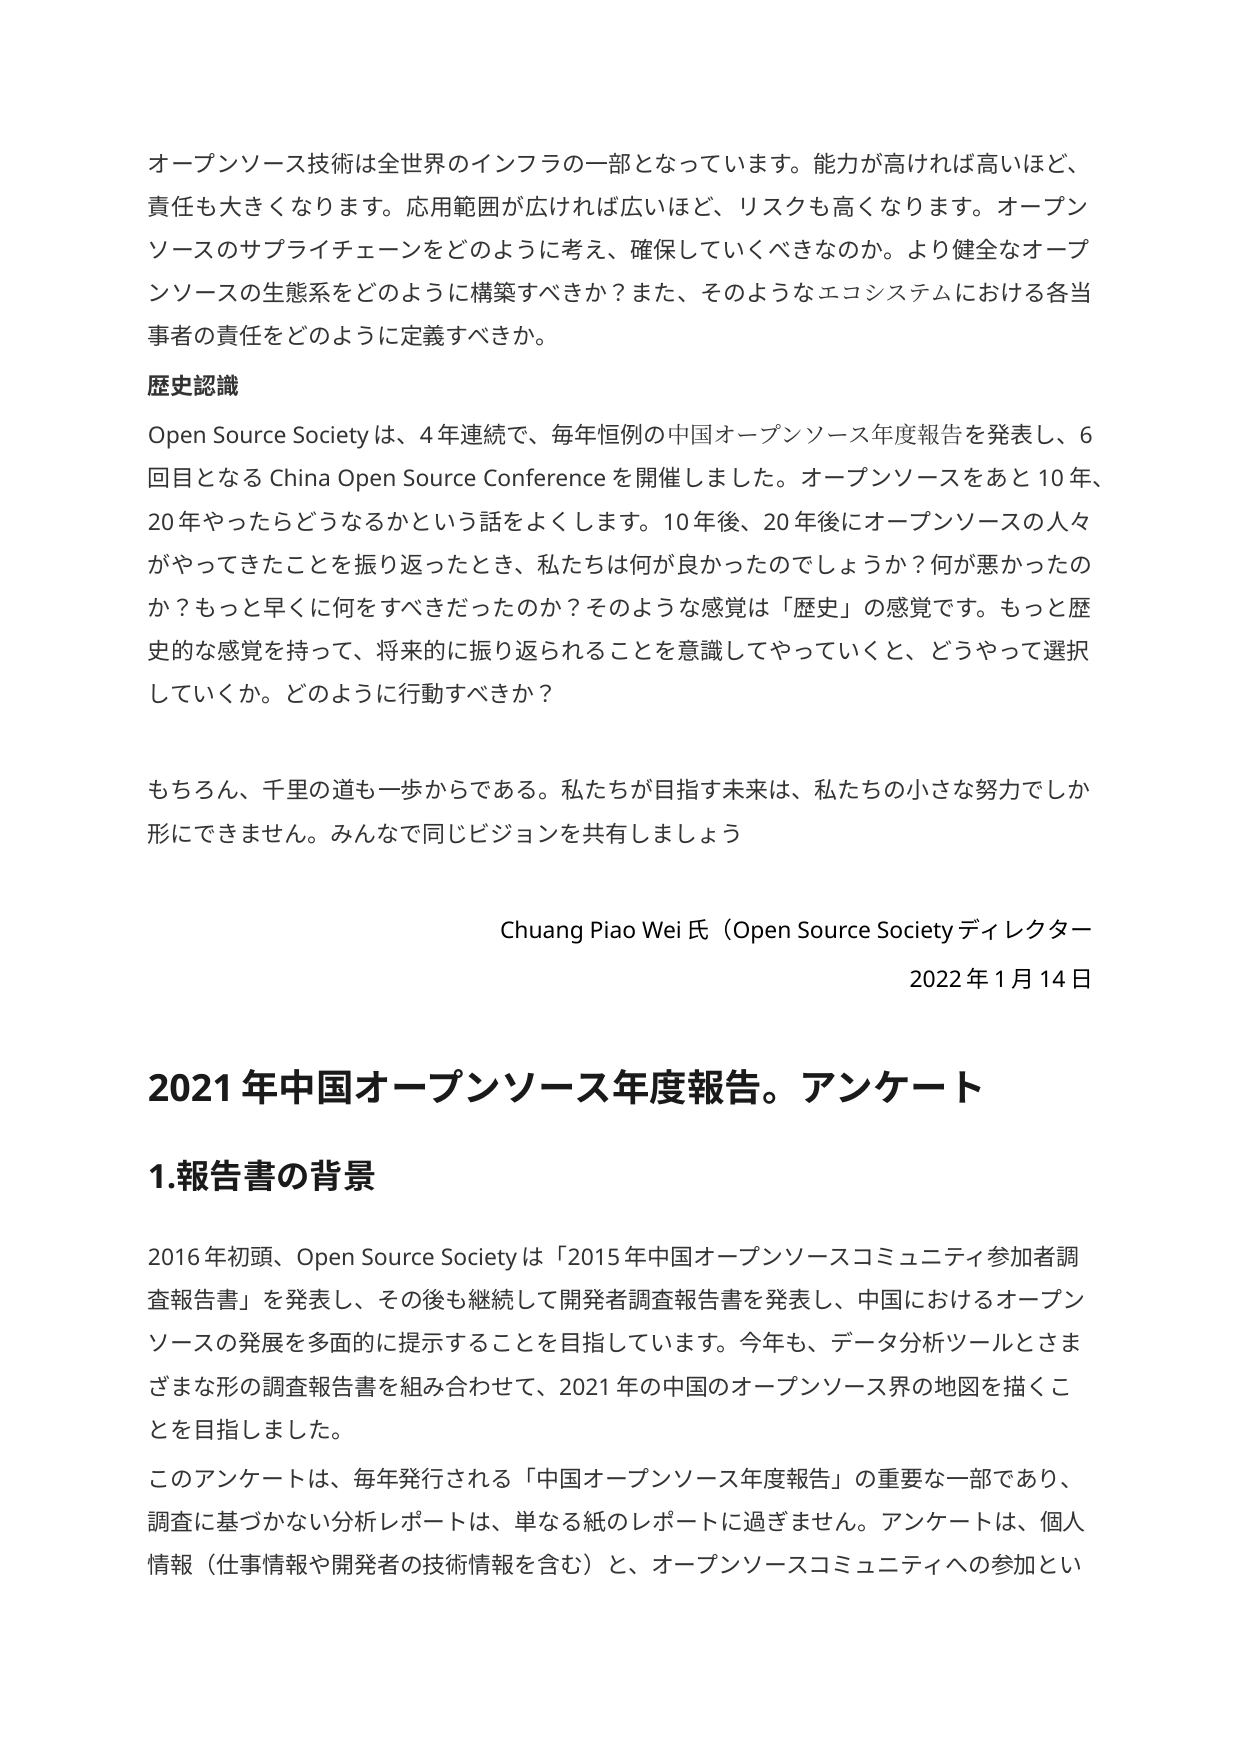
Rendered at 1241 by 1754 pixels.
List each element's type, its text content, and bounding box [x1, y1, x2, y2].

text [148, 1461, 1093, 1580]
text もちろん、千里の道も一歩からである。私たちが目指す未来は、私たちの小さな努力でしか形にできません。みんなで同じビジョンを共有しましょう [148, 772, 1093, 849]
text Chuang Piao Wei氏（Open Source Societyディレクター [148, 912, 1093, 945]
text 2022年1月14日 [148, 961, 1093, 994]
text Open Source Societyは、4年連続で、毎年恒例の中国オープンソース年度報告を発表し、6回目となるChina Open Source Conferenceを開催しました。オープンソースをあと10年、20年やったらどうなるかという話をよくします。10年後、20年後にオープンソースの人々がやってきたことを振り返ったとき、私たちは何が良かったのでしょうか？何が悪かったのか？もっと早くに何をすべきだったのか？そのような感覚は「歴史」の感覚です。もっと歴史的な感覚を持って、将来的に振り返られることを意識してやっていくと、どうやって選択していくか。どのように行動すべきか？ [148, 417, 1093, 709]
text 歴史認識 [148, 368, 1093, 401]
subtitle 2021年中国オープンソース年度報告。アンケート [148, 1058, 1093, 1112]
subtitle 1.報告書の背景 [148, 1150, 1093, 1199]
text 2016年初頭、Open Source Societyは「2015年中国オープンソースコミュニティ参加者調査報告書」を発表し、その後も継続して開発者調査報告書を発表し、中国におけるオープンソースの発展を多面的に提示することを目指しています。今年も、データ分析ツールとさまざまな形の調査報告書を組み合わせて、2021年の中国のオープンソース界の地図を描くことを目指しました。 [148, 1239, 1093, 1445]
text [148, 146, 1093, 351]
